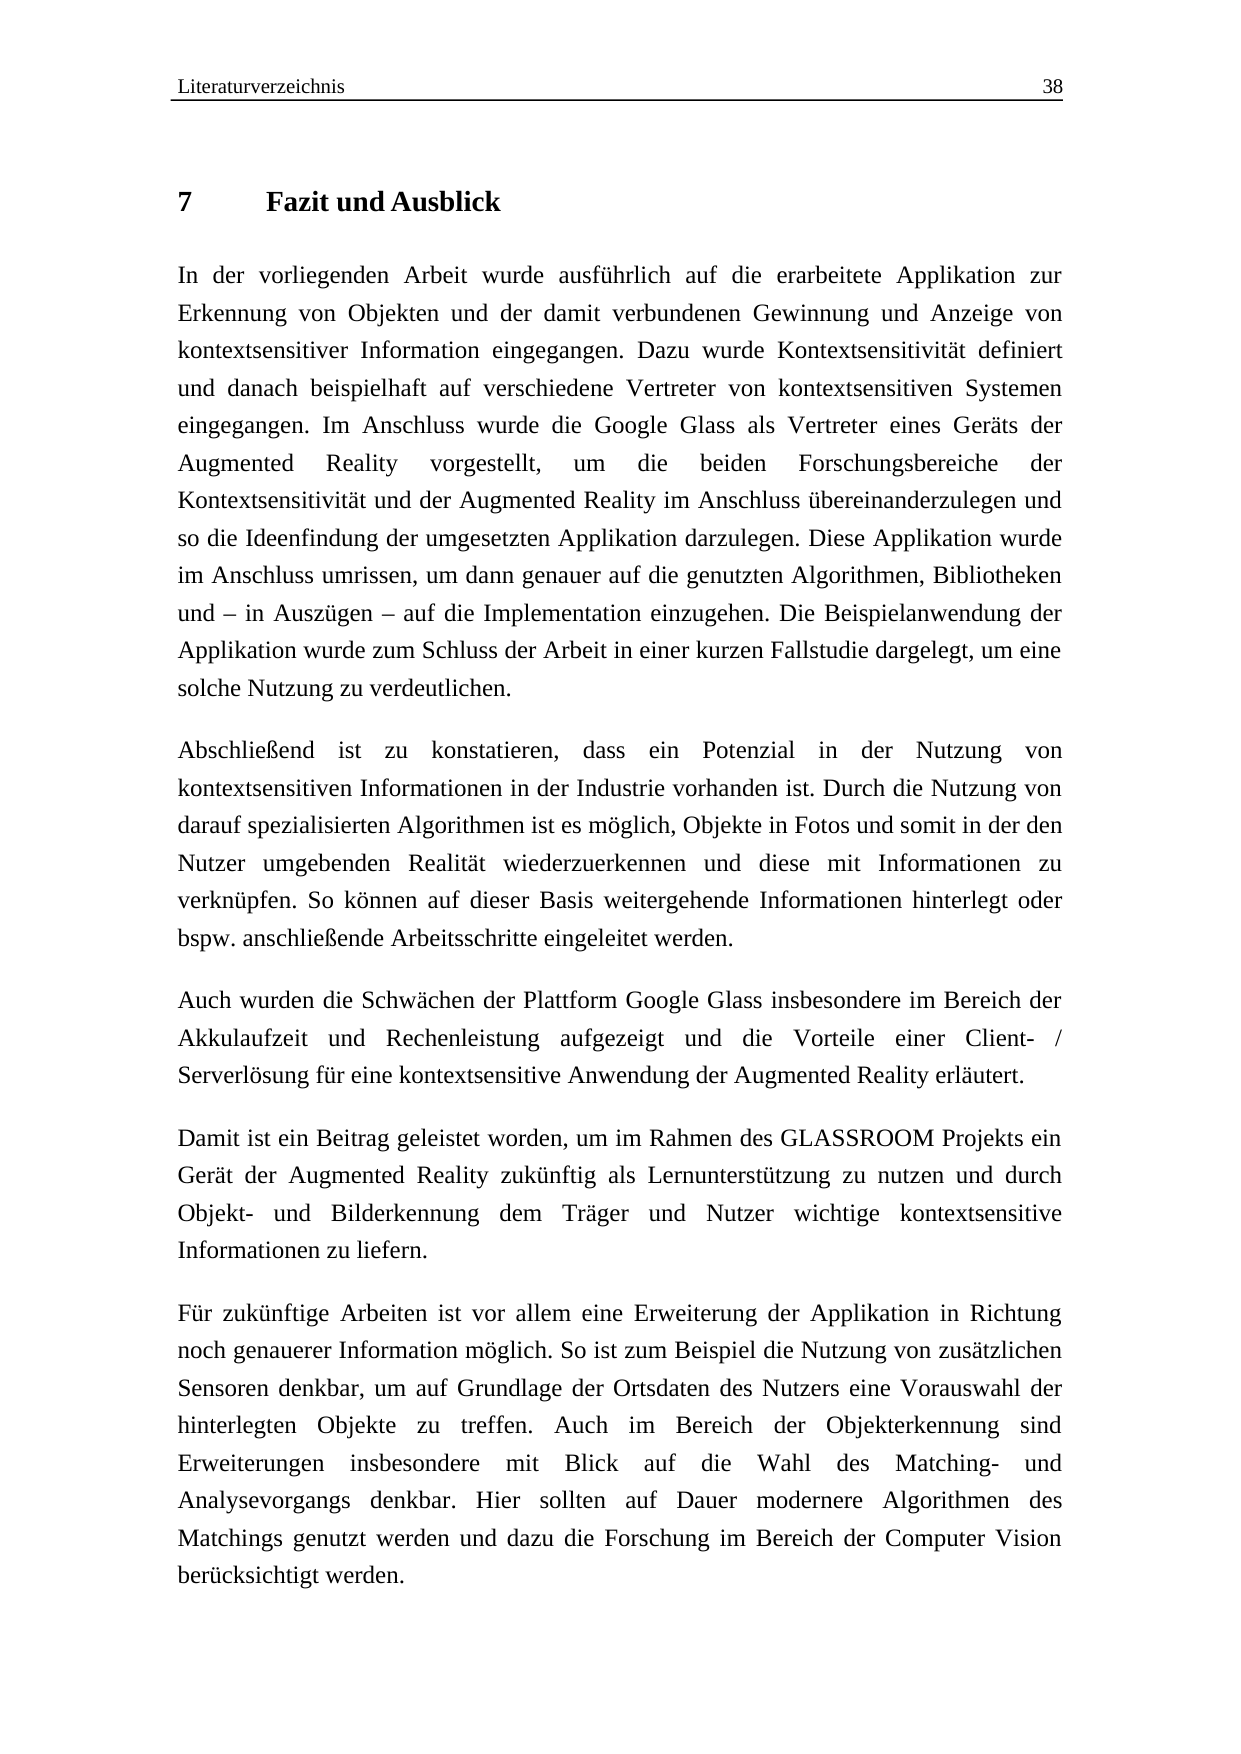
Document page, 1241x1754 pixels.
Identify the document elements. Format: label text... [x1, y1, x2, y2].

text Damit ist ein Beitrag geleistet worden, um im Rahmen des GLASSROOM Projekts ein Gerät der Augmented Reality zukünftig als Lernunterstützung zu nutzen und durch Objekt- und Bilderkennung dem Träger und Nutzer wichtige kontextsensitive Informationen zu liefern. [177, 1114, 1063, 1264]
text Auch wurden die Schwächen der Plattform Google Glass insbesondere im Bereich der Akkulaufzeit und Rechenleistung aufgezeigt und die Vorteile einer Client- / Serverlösung für eine kontextsensitive Anwendung der Augmented Reality erläutert. [177, 976, 1063, 1089]
text In der vorliegenden Arbeit wurde ausführlich auf die erarbeitete Applikation zur Erkennung von Objekten und der damit verbundenen Gewinnung und Anzeige von kontextsensitiver Information eingegangen. Dazu wurde Kontextsensitivität definiert und danach beispielhaft auf verschiedene Vertreter von kontextsensitiven Systemen eingegangen. Im Anschluss wurde die Google Glass als Vertreter eines Geräts der Augmented Reality vorgestellt, um die beiden Forschungsbereiche der Kontextsensitivität und der Augmented Reality im Anschluss übereinanderzulegen und so die Ideenfindung der umgesetzten Applikation darzulegen. Diese Applikation wurde im Anschluss umrissen, um dann genauer auf die genutzten Algorithmen, Bibliotheken und – in Auszügen – auf die Implementation einzugehen. Die Beispielanwendung der Applikation wurde zum Schluss der Arbeit in einer kurzen Fallstudie dargelegt, um eine solche Nutzung zu verdeutlichen. [177, 251, 1063, 701]
subtitle Fazit und Ausblick [177, 184, 1063, 218]
text Für zukünftige Arbeiten ist vor allem eine Erweiterung der Applikation in Richtung noch genauerer Information möglich. So ist zum Beispiel die Nutzung von zusätzlichen Sensoren denkbar, um auf Grundlage der Ortsdaten des Nutzers eine Vorauswahl der hinterlegten Objekte zu treffen. Auch im Bereich der Objekterkennung sind Erweiterungen insbesondere mit Blick auf die Wahl des Matching- und Analysevorgangs denkbar. Hier sollten auf Dauer modernere Algorithmen des Matchings genutzt werden und dazu die Forschung im Bereich der Computer Vision berücksichtigt werden. [177, 1289, 1063, 1589]
text Abschließend ist zu konstatieren, dass ein Potenzial in der Nutzung von kontextsensitiven Informationen in der Industrie vorhanden ist. Durch die Nutzung von darauf spezialisierten Algorithmen ist es möglich, Objekte in Fotos und somit in der den Nutzer umgebenden Realität wiederzuerkennen und diese mit Informationen zu verknüpfen. So können auf dieser Basis weitergehende Informationen hinterlegt oder bspw. anschließende Arbeitsschritte eingeleitet werden. [177, 726, 1063, 951]
